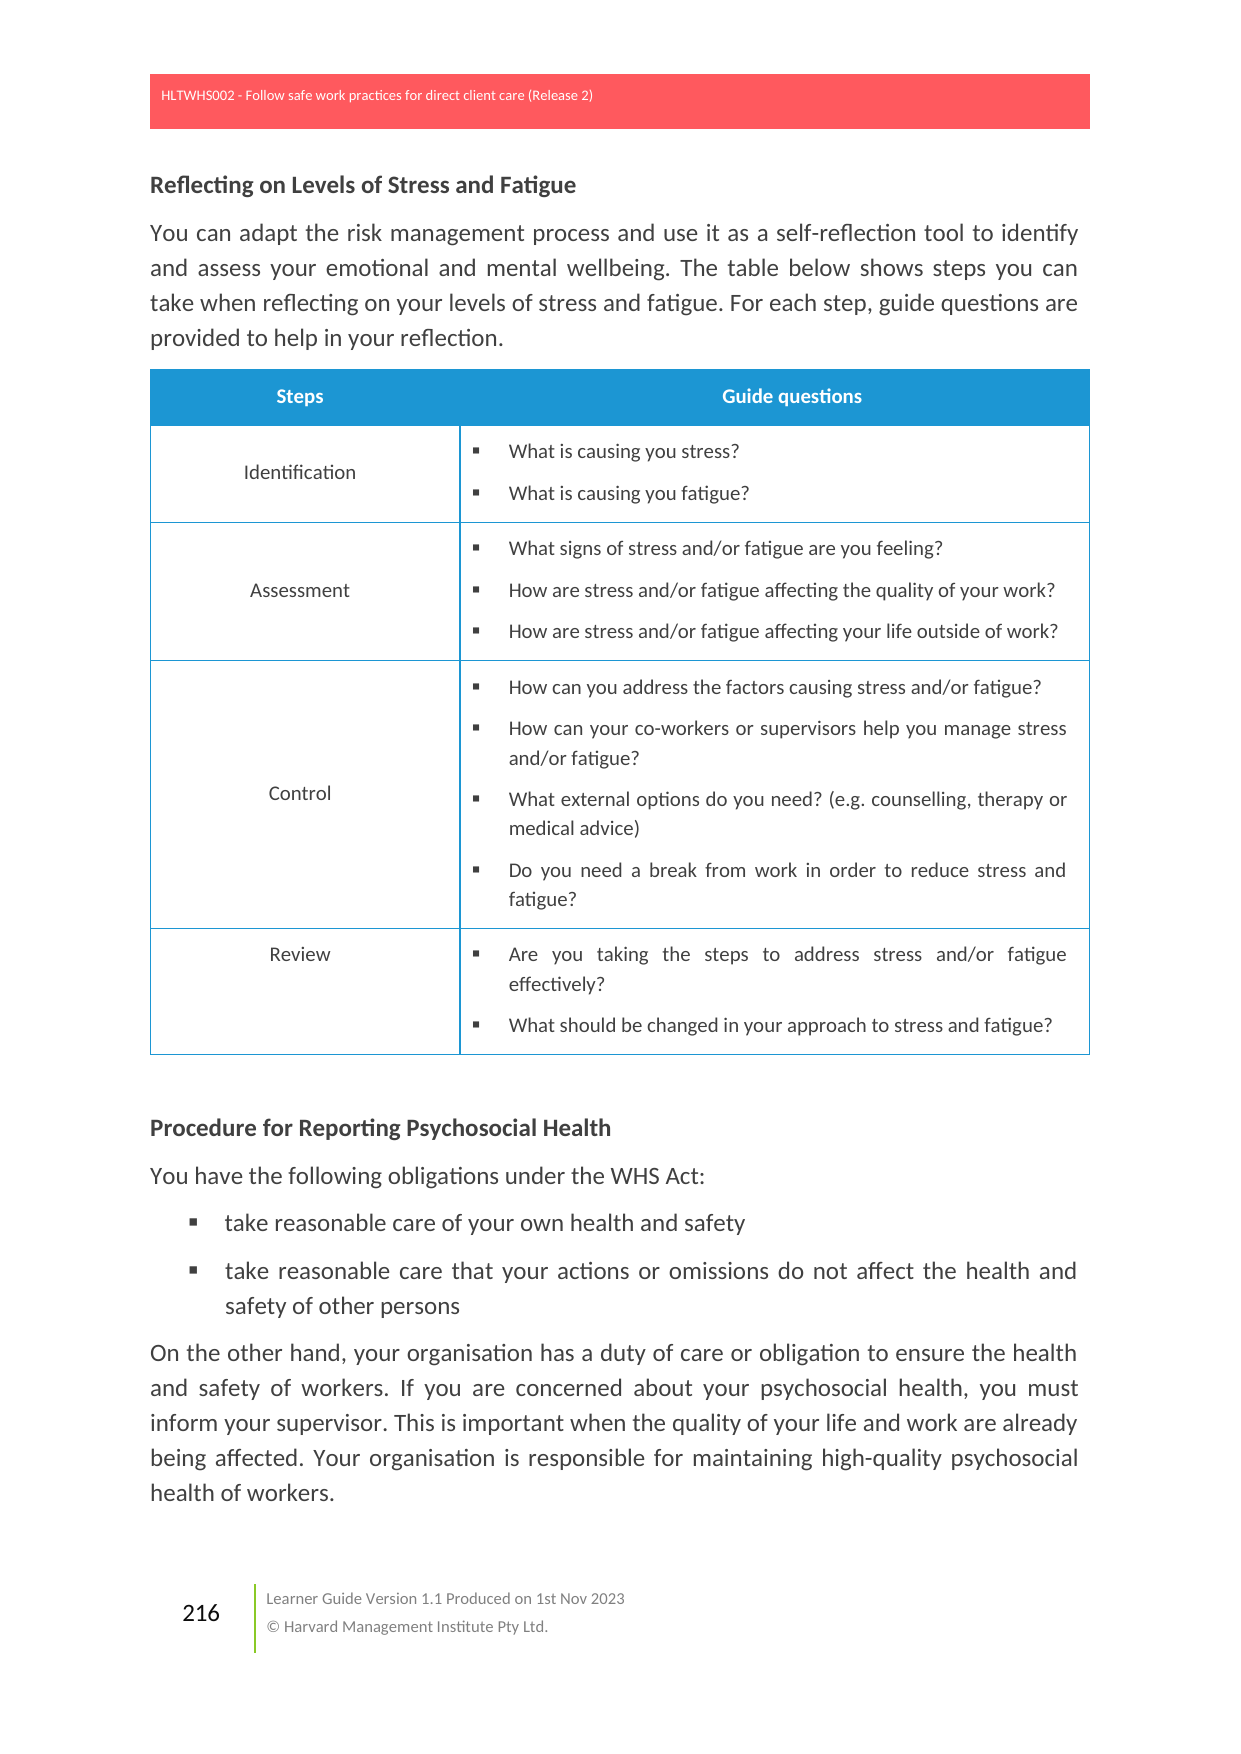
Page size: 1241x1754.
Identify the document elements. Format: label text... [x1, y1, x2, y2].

table_header Steps [151, 370, 459, 425]
list take reasonable care that your actions or omissions do not affect the health and safety of other persons [187, 1255, 1079, 1321]
table_cell Are you taking the steps to address stress and/or fatigue effectively? What should be changed in your approach to stress and fatigue? [461, 929, 1089, 1054]
table_cell Assessment [151, 523, 459, 660]
table_cell Identification [151, 426, 459, 522]
table_cell Control [151, 661, 459, 928]
text Procedure for Reporting Psychosocial Health [150, 1112, 1079, 1143]
table_cell What is causing you stress? What is causing you fatigue? [461, 426, 1089, 522]
text Reflecting on Levels of Stress and Fatigue [150, 169, 1079, 200]
table_header Guide questions [461, 370, 1089, 425]
table_cell How can you address the factors causing stress and/or fatigue? How can your co-workers or supervisors help you manage stress and/or fatigue? What external options do you need? (e.g. counselling, therapy or medical advice) Do you need a break from work in order to reduce stress and fatigue? [461, 661, 1089, 928]
text You have the following obligations under the WHS Act: [150, 1160, 1079, 1191]
list take reasonable care of your own health and safety [187, 1207, 1079, 1238]
table_cell Review [151, 929, 459, 1054]
text You can adapt the risk management process and use it as a self-reflection tool to identify and assess your emotional and mental wellbeing. The table below shows steps you can take when reflecting on your levels of stress and fatigue. For each step, guide questions are provided to help in your reflection. [150, 217, 1079, 352]
table_cell What signs of stress and/or fatigue are you feeling? How are stress and/or fatigue affecting the quality of your work? How are stress and/or fatigue affecting your life outside of work? [461, 523, 1089, 660]
text On the other hand, your organisation has a duty of care or obligation to ensure the health and safety of workers. If you are concerned about your psychosocial health, you must inform your supervisor. This is important when the quality of your life and work are already being affected. Your organisation is responsible for maintaining high-quality psychosocial health of workers. [150, 1337, 1079, 1508]
